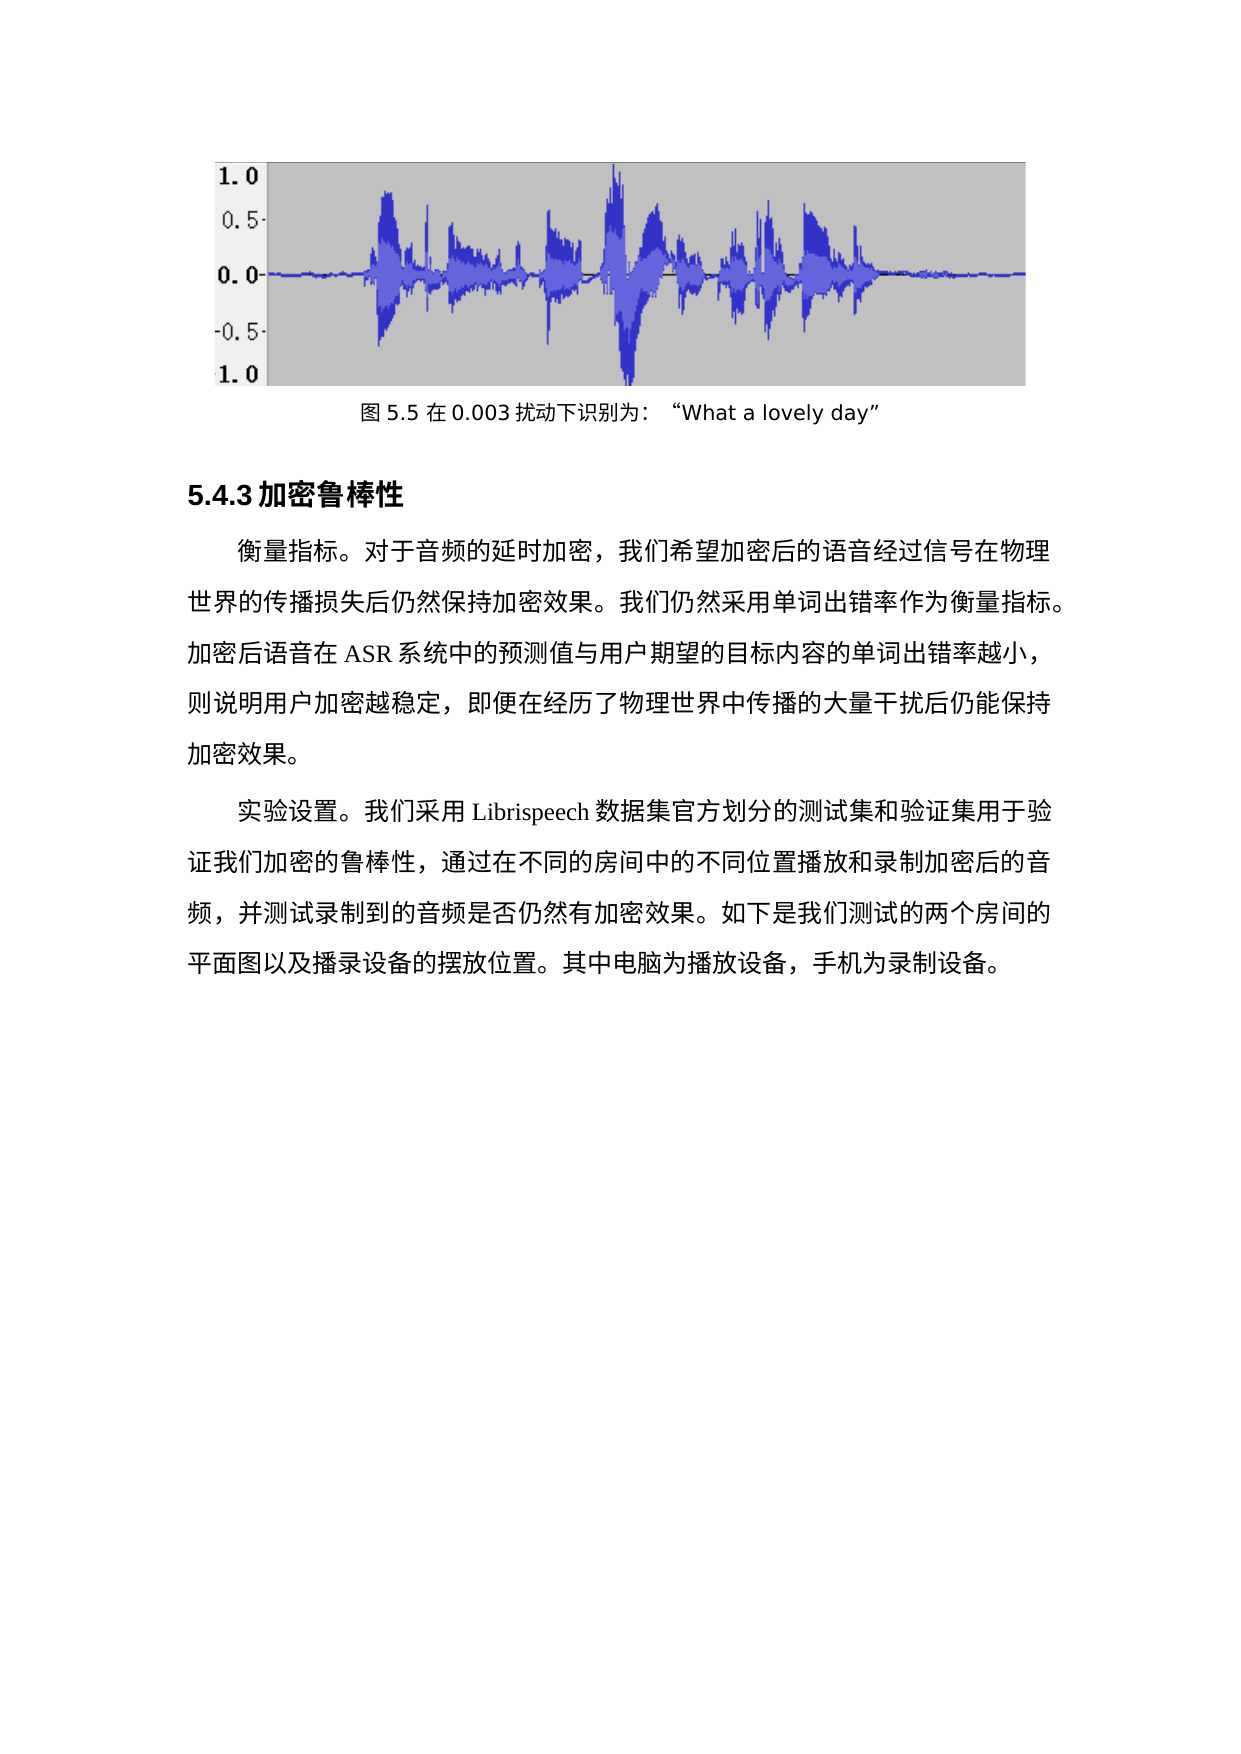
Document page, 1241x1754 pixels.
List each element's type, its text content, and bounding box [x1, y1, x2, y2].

text 图 5.5 在0.003扰动下识别为：“What a lovely day” [187, 395, 1053, 428]
picture [214, 162, 1026, 386]
text 实验设置。我们采用Librispeech数据集官方划分的测试集和验证集用于验证我们加密的鲁棒性，通过在不同的房间中的不同位置播放和录制加密后的音频，并测试录制到的音频是否仍然有加密效果。如下是我们测试的两个房间的平面图以及播录设备的摆放位置。其中电脑为播放设备，手机为录制设备。 [187, 792, 1053, 980]
subtitle 5.4.3加密鲁棒性 [187, 460, 1053, 525]
text 衡量指标。对于音频的延时加密，我们希望加密后的语音经过信号在物理世界的传播损失后仍然保持加密效果。我们仍然采用单词出错率作为衡量指标。加密后语音在ASR系统中的预测值与用户期望的目标内容的单词出错率越小，则说明用户加密越稳定，即便在经历了物理世界中传播的大量干扰后仍能保持加密效果。 [187, 532, 1053, 771]
